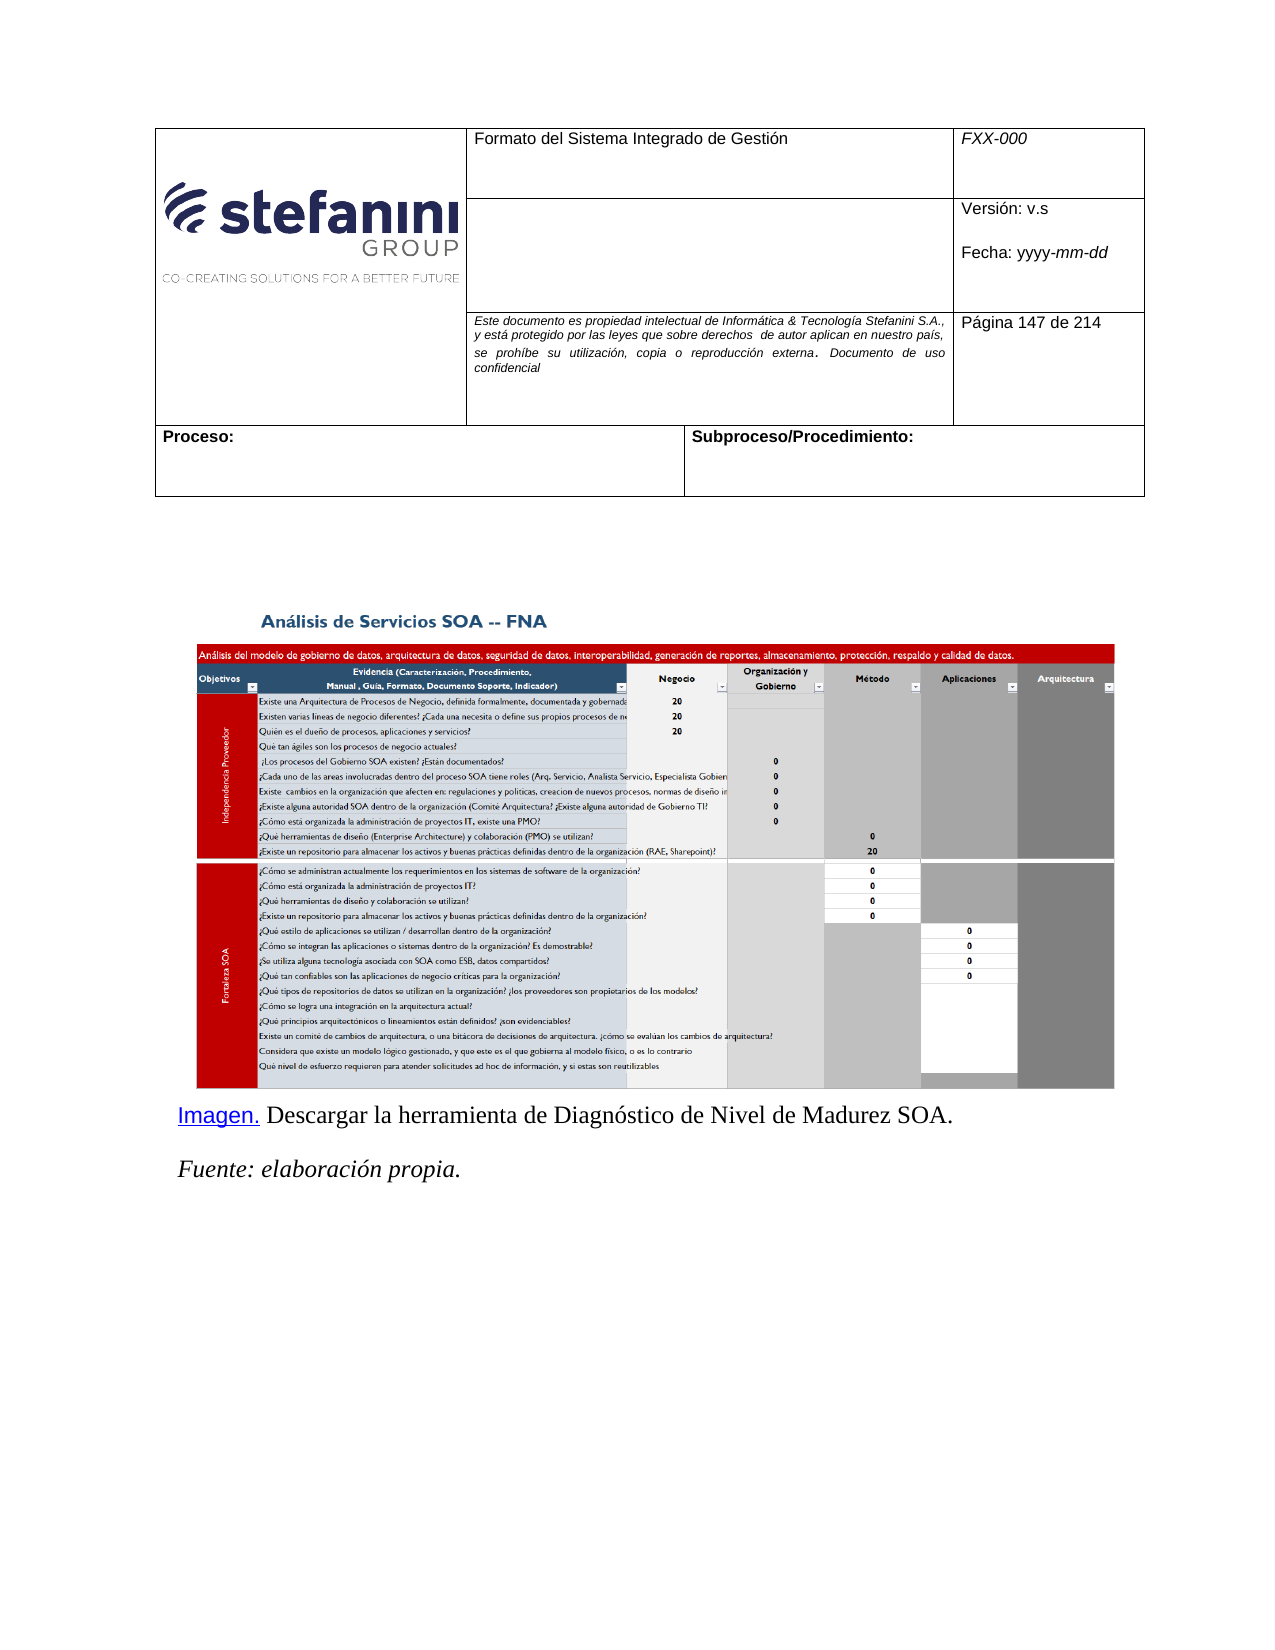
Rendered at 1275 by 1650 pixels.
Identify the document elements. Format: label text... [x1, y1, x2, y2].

text Fuente: elaboración propia. [177, 1154, 1098, 1183]
picture [162, 182, 460, 286]
picture [196, 599, 1115, 1089]
text Imagen. Descargar la herramienta de Diagnóstico de Nivel de Madurez SOA. [177, 1101, 1098, 1129]
